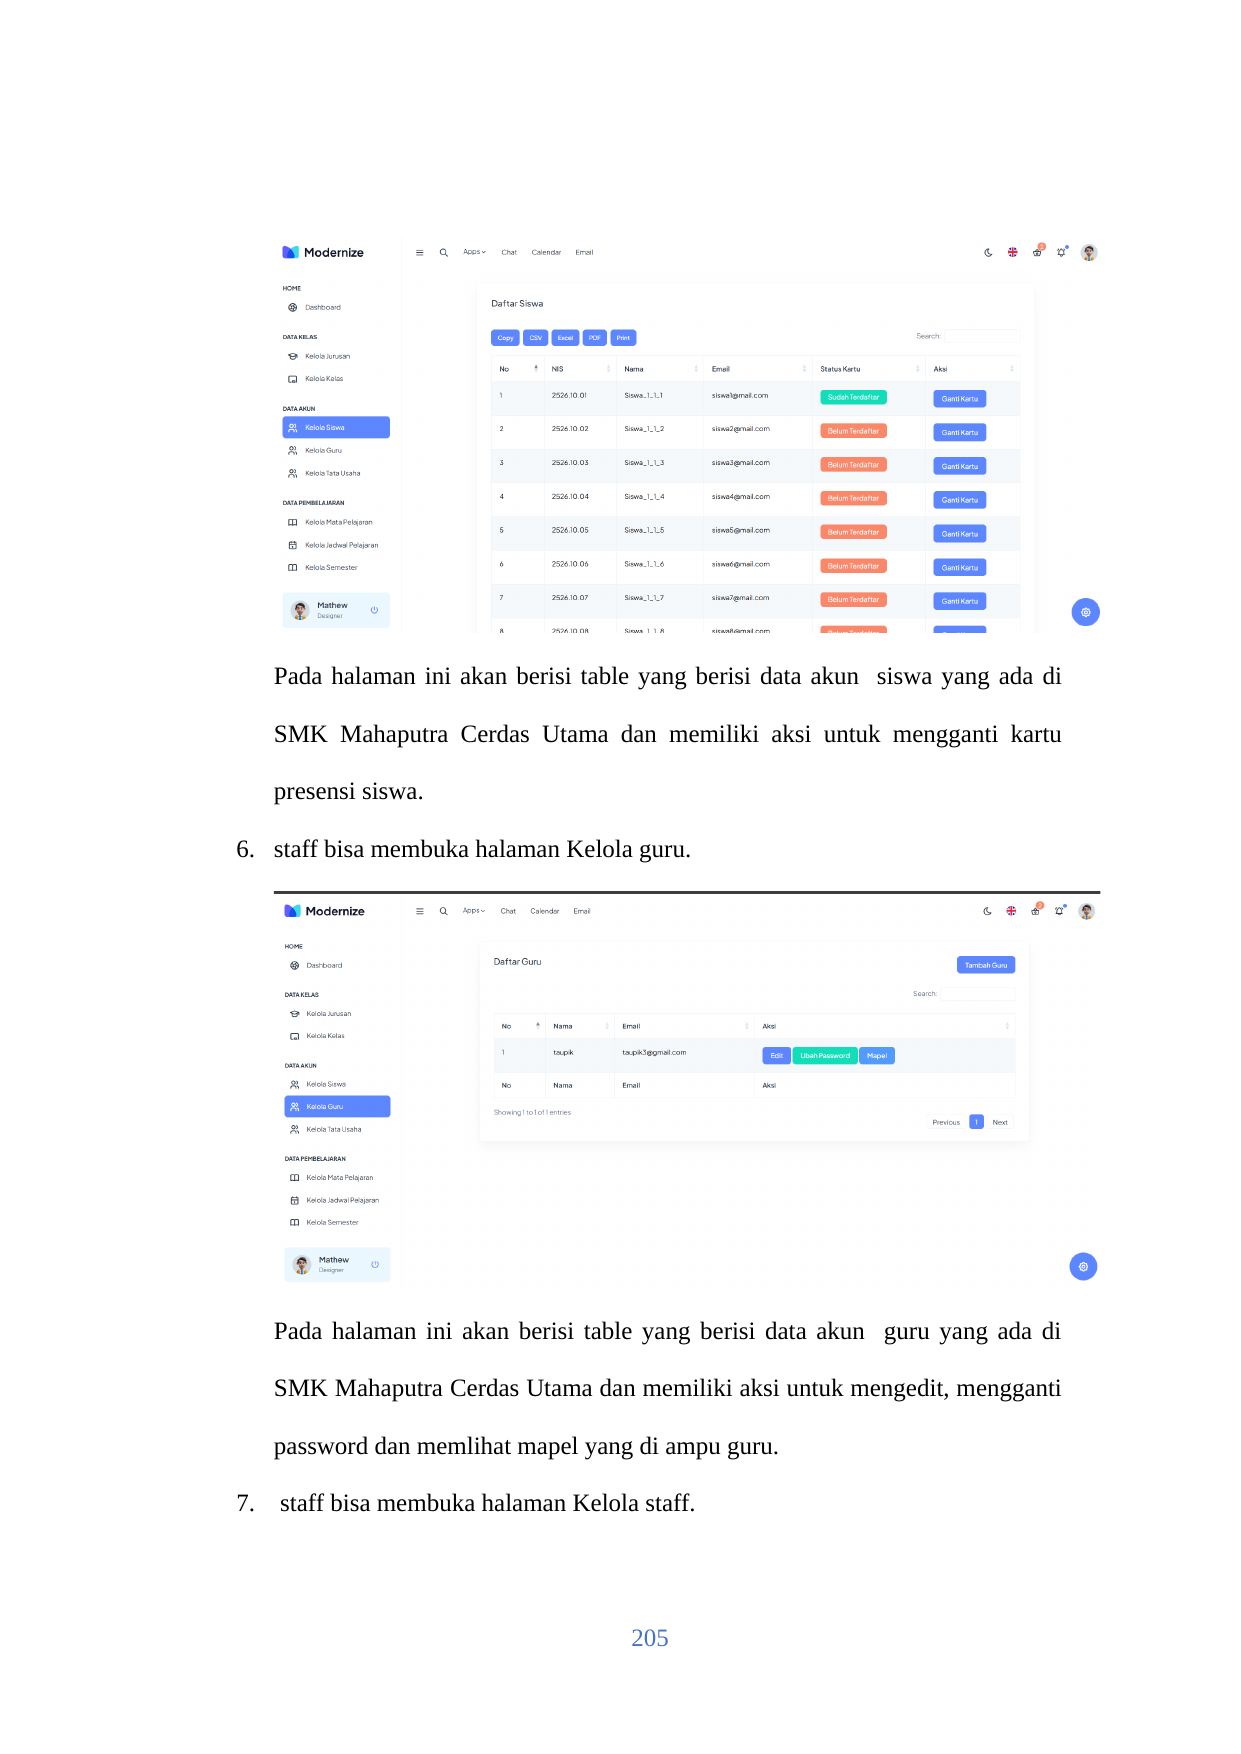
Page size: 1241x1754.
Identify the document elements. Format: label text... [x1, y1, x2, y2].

picture [273, 891, 1101, 1288]
list staff bisa membuka halaman Kelola guru. [236, 834, 1063, 863]
list Pada halaman ini akan berisi table yang berisi data akun guru yang ada di SMK Mahaputra Cerdas Utama dan memiliki aksi untuk mengedit, mengganti password dan memlihat mapel yang di ampu guru. [274, 1316, 1063, 1460]
list Pada halaman ini akan berisi table yang berisi data akun siswa yang ada di SMK Mahaputra Cerdas Utama dan memiliki aksi untuk mengganti kartu presensi siswa. [274, 661, 1063, 805]
picture [273, 236, 1101, 633]
list staff bisa membuka halaman Kelola staff. [236, 1488, 1063, 1517]
